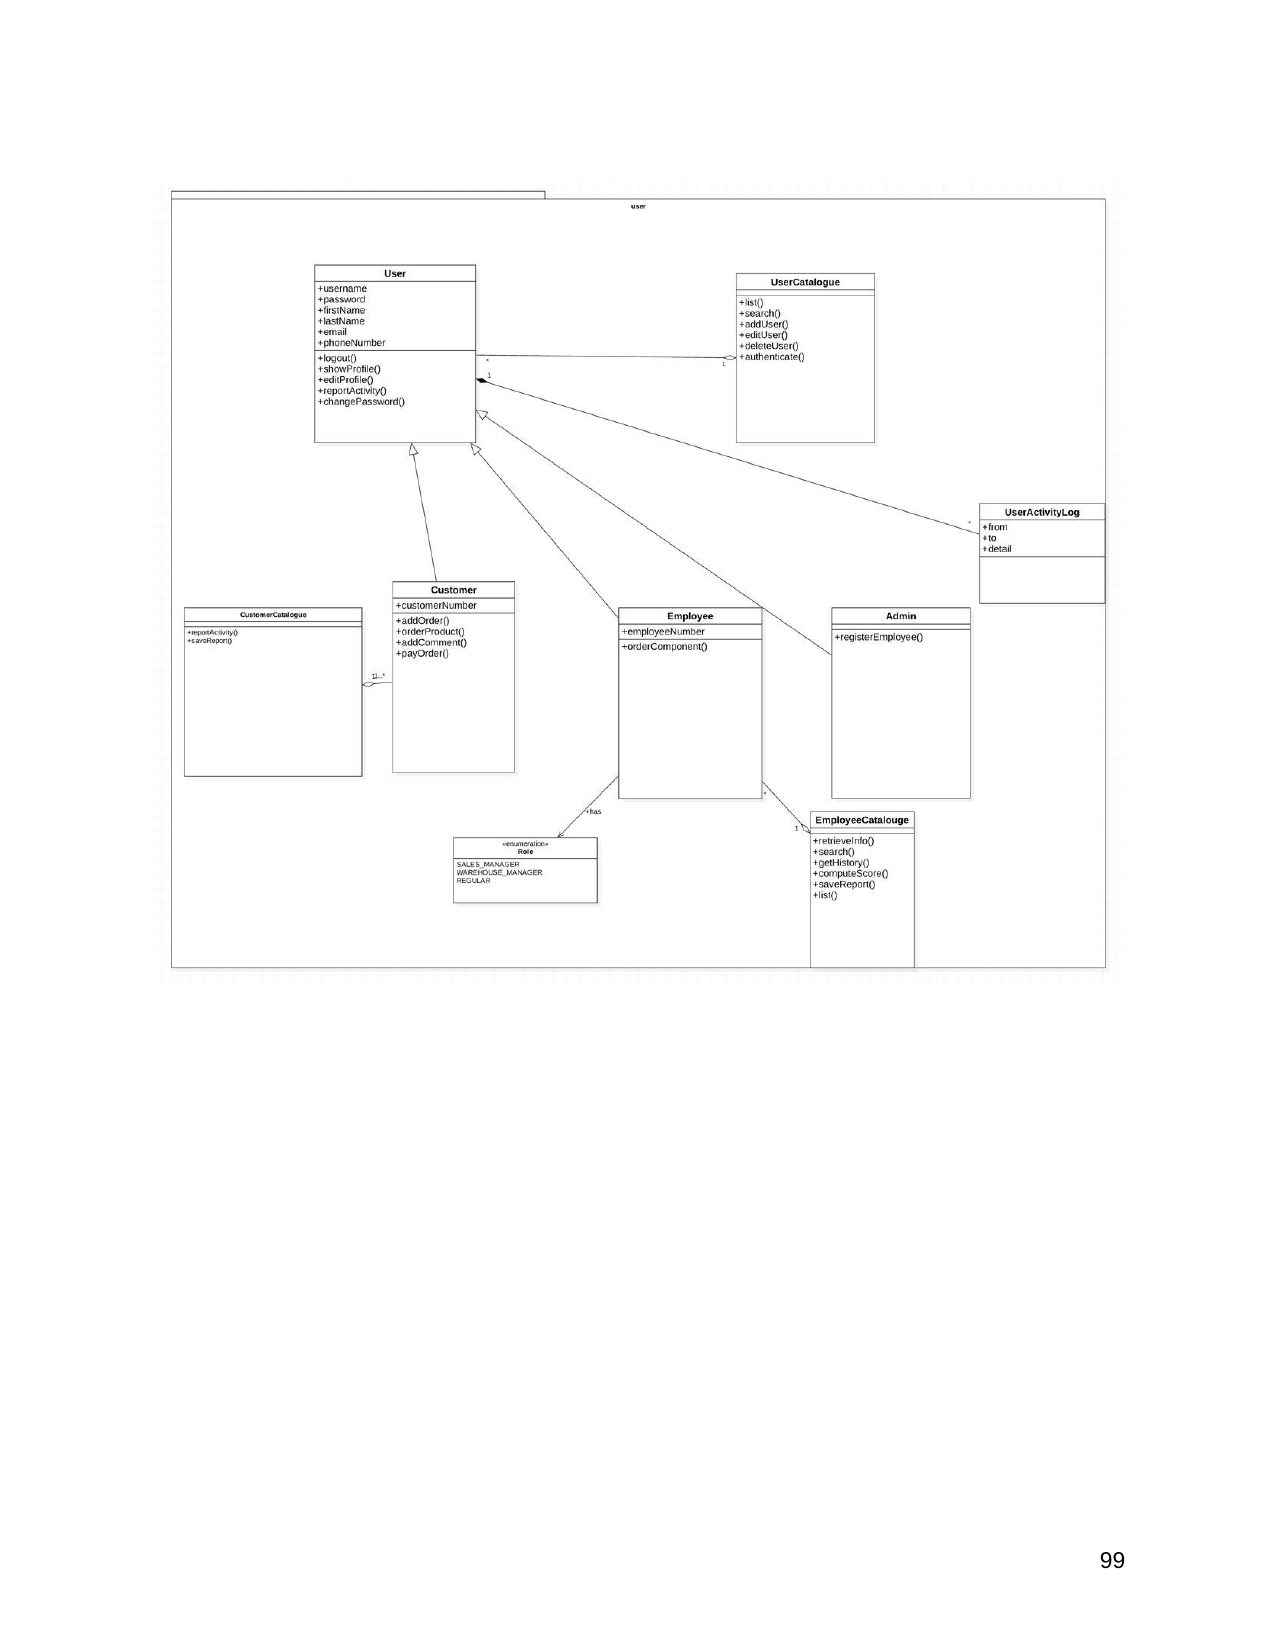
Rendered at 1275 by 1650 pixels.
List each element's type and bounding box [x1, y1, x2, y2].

picture [150, 180, 1125, 984]
